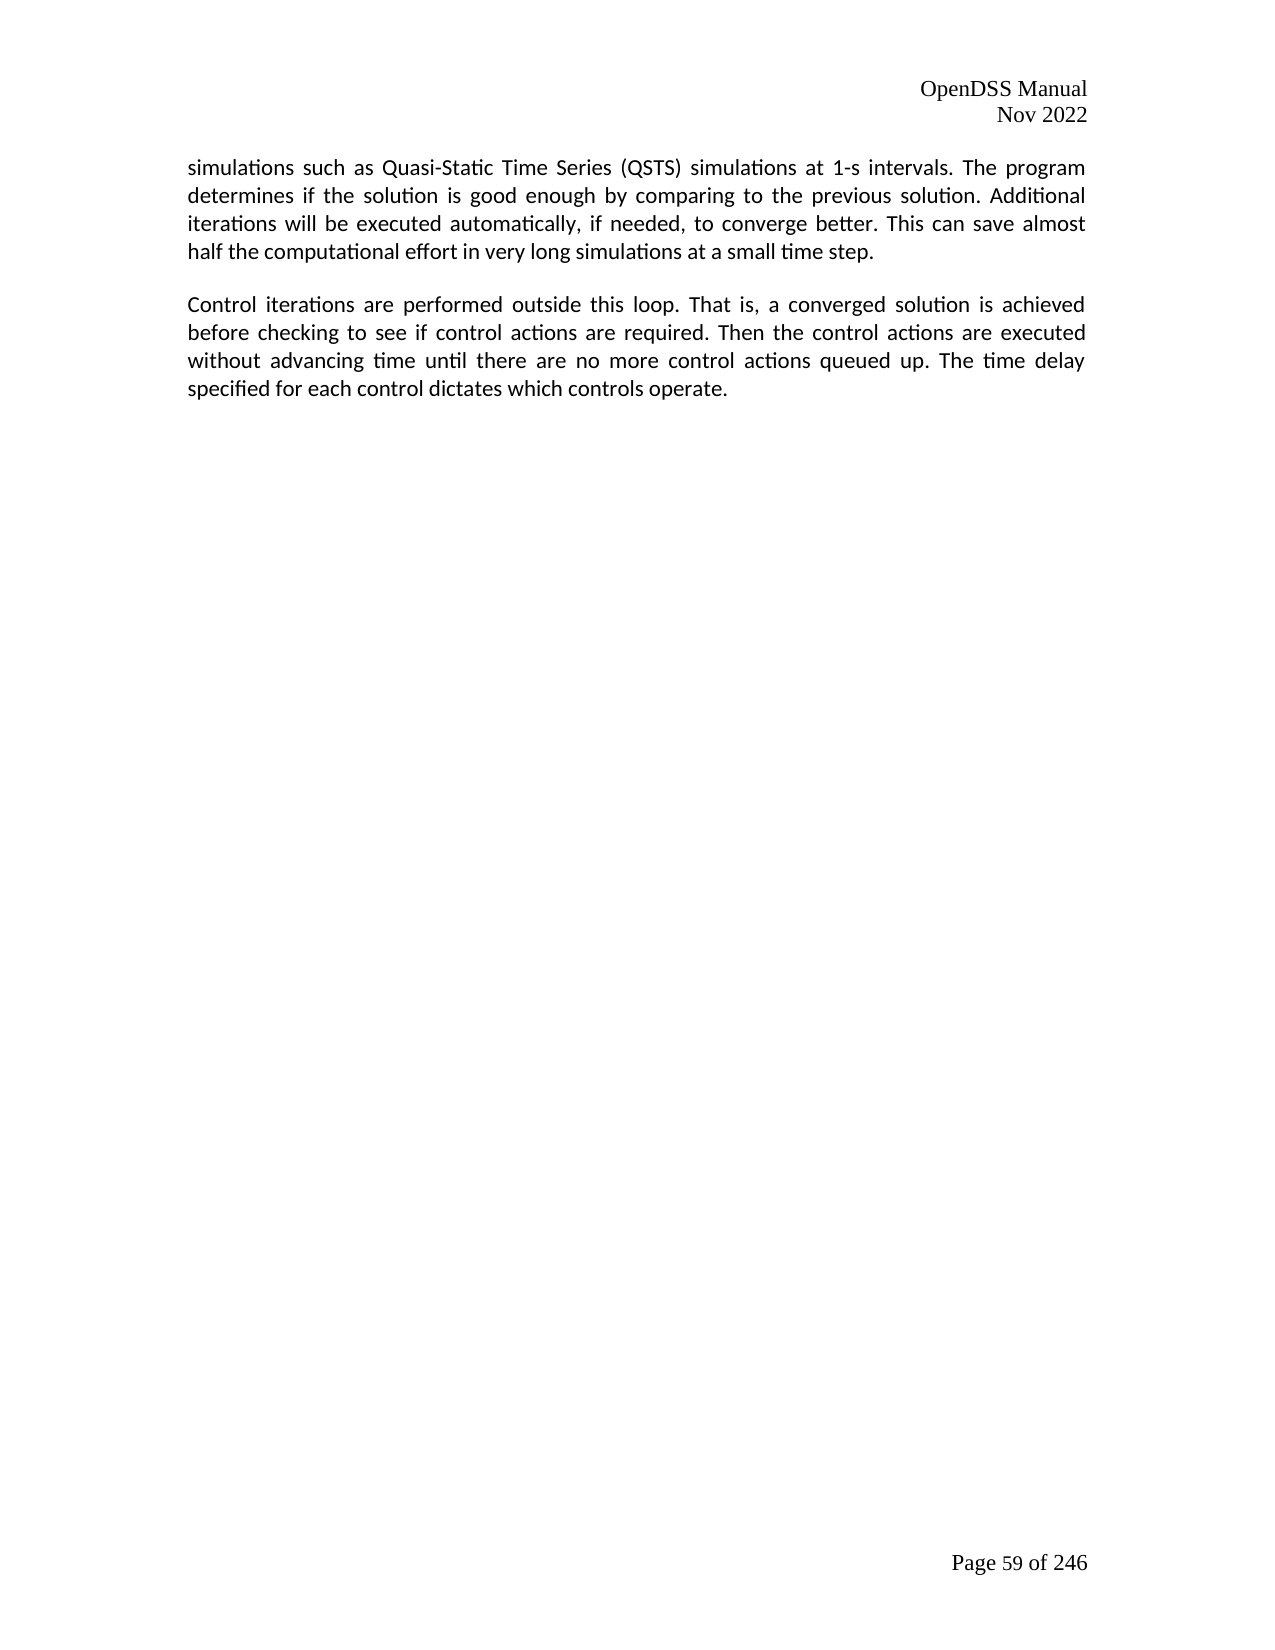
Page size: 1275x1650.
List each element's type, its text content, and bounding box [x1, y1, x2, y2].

text Control iterations are performed outside this loop. That is, a converged solution is achieved before checking to see if control actions are required. Then the control actions are executed without advancing time until there are no more control actions queued up. The time delay specified for each control dictates which controls operate. [187, 290, 1087, 402]
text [187, 153, 1087, 265]
